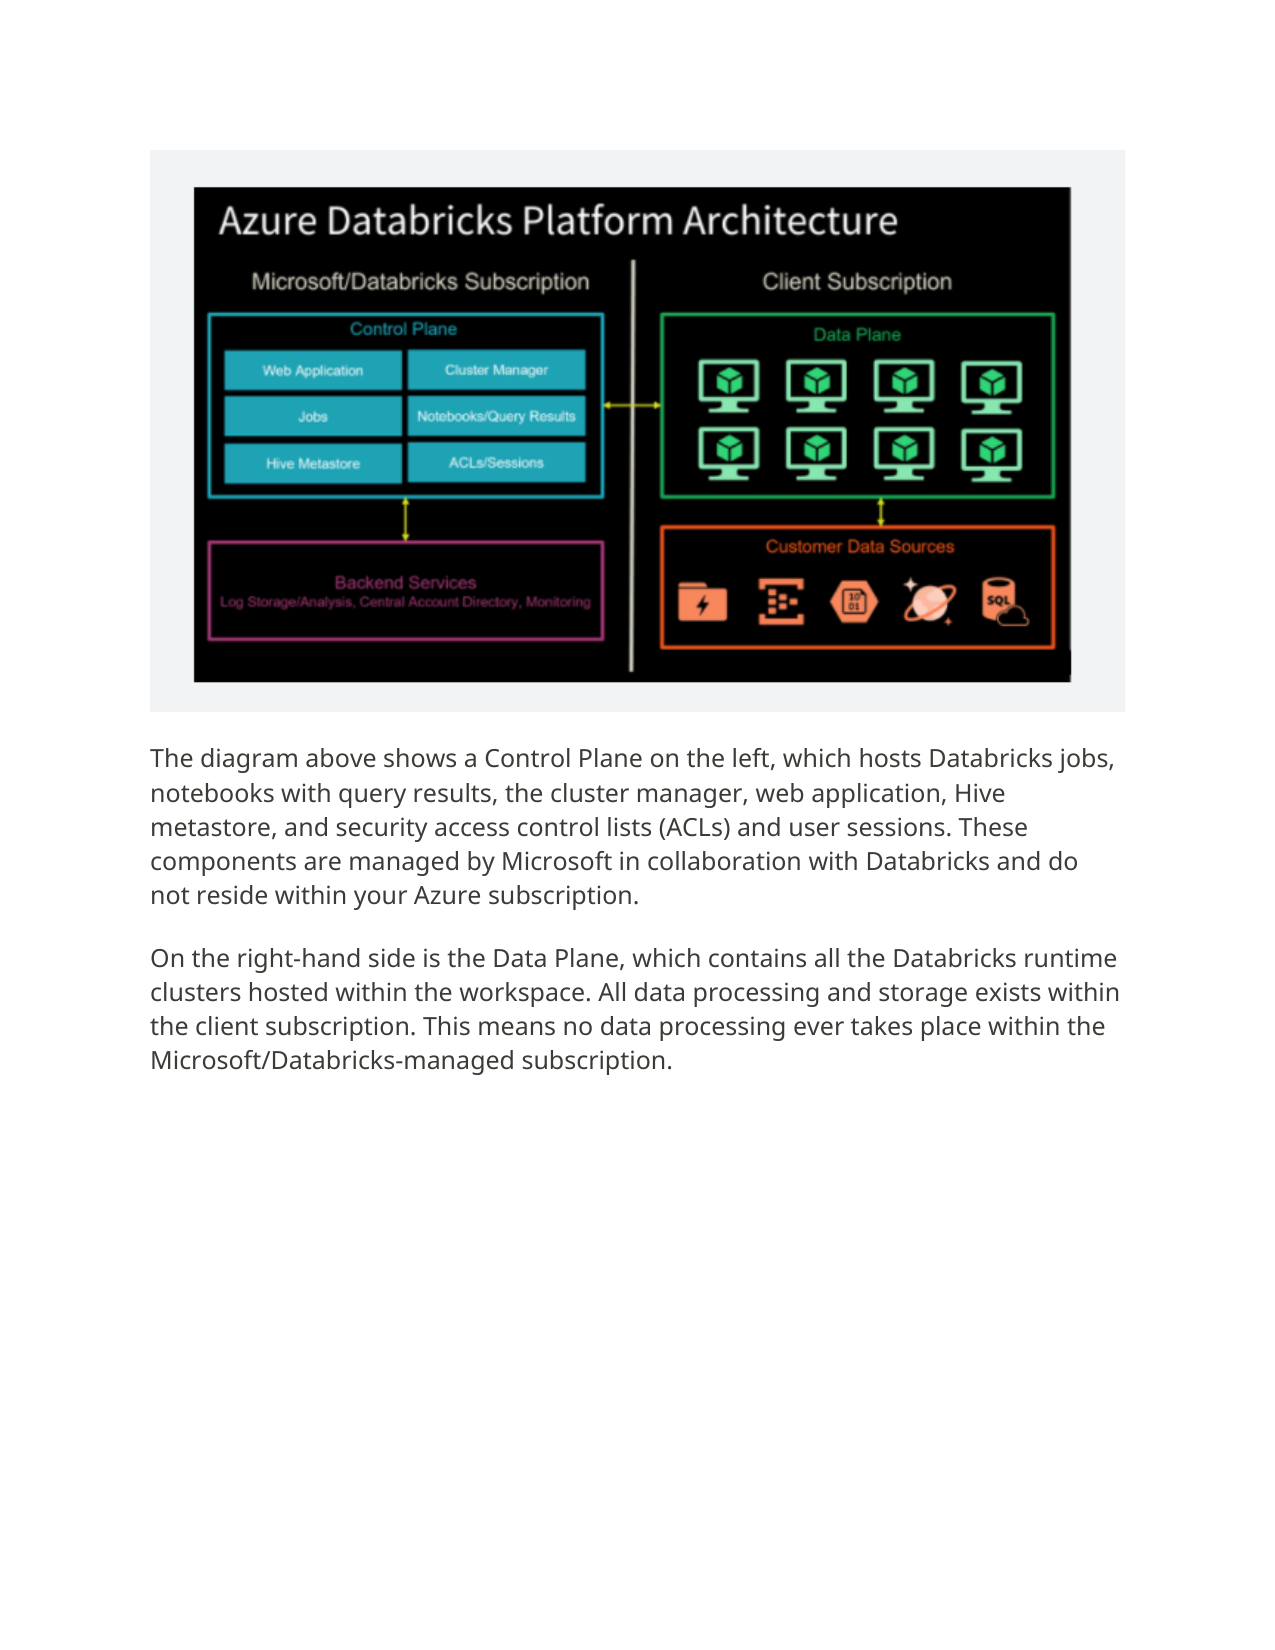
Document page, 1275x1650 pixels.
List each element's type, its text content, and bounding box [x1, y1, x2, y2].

text On the right-hand side is the Data Plane, which contains all the Databricks runtime clusters hosted within the workspace. All data processing and storage exists within the client subscription. This means no data processing ever takes place within the Microsoft/Databricks-managed subscription. [150, 941, 1125, 1077]
picture [150, 150, 1125, 712]
text The diagram above shows a Control Plane on the left, which hosts Databricks jobs, notebooks with query results, the cluster manager, web application, Hive metastore, and security access control lists (ACLs) and user sessions. These components are managed by Microsoft in collaboration with Databricks and do not reside within your Azure subscription. [150, 741, 1125, 911]
